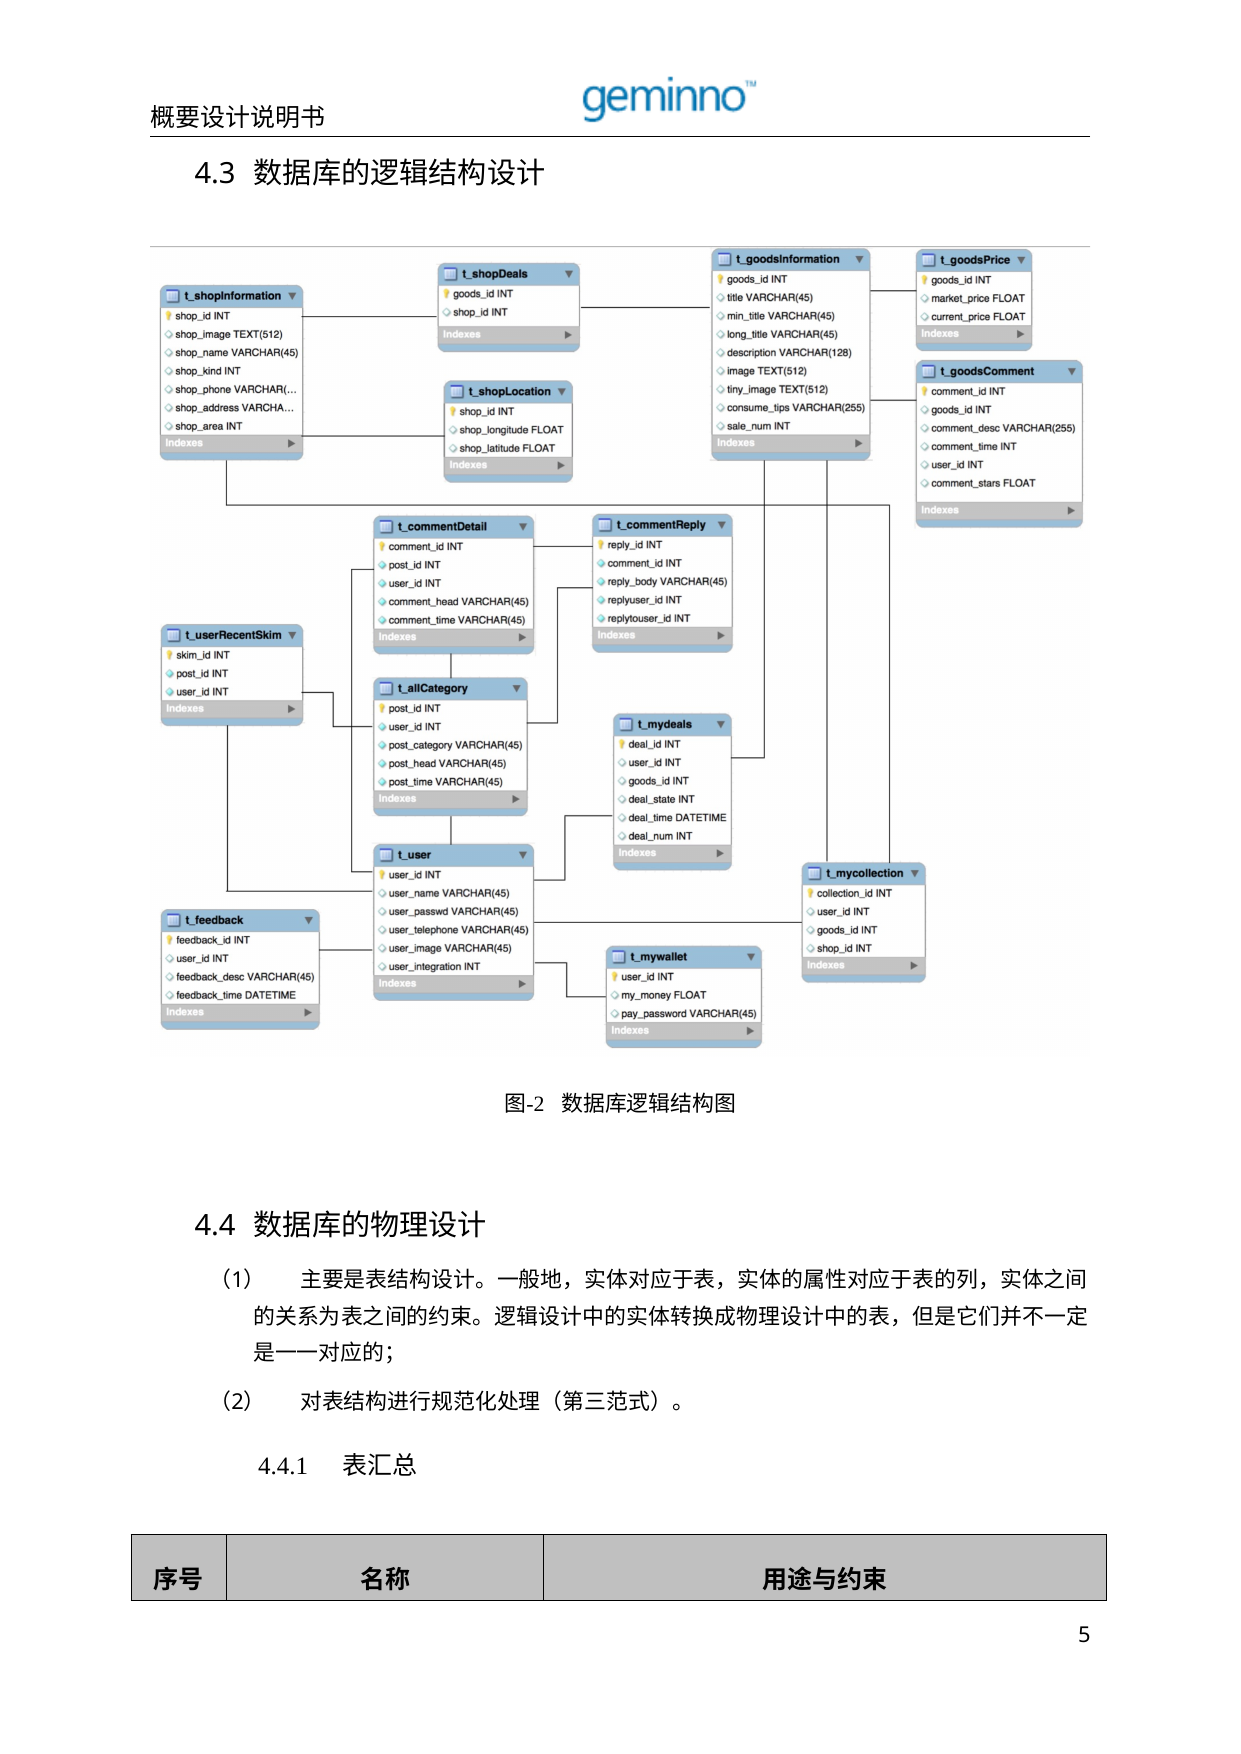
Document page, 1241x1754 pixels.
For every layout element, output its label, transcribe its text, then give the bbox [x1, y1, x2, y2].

table_header 用途与约束 [544, 1535, 1106, 1600]
subtitle 表汇总 [283, 1446, 1090, 1482]
subtitle 数据库的逻辑结构设计 [194, 150, 1090, 192]
table_header 名称 [227, 1535, 543, 1600]
list 对表结构进行规范化处理（第三范式）。 [209, 1384, 1090, 1416]
picture [574, 75, 761, 127]
picture [150, 246, 1091, 1057]
table_header 序号 [132, 1535, 226, 1600]
text 图-2 数据库逻辑结构图 [150, 1086, 1090, 1117]
list 主要是表结构设计。一般地，实体对应于表，实体的属性对应于表的列，实体之间的关系为表之间的约束。逻辑设计中的实体转换成物理设计中的表，但是它们并不一定是一一对应的； [209, 1262, 1090, 1367]
subtitle 数据库的物理设计 [194, 1201, 1090, 1243]
